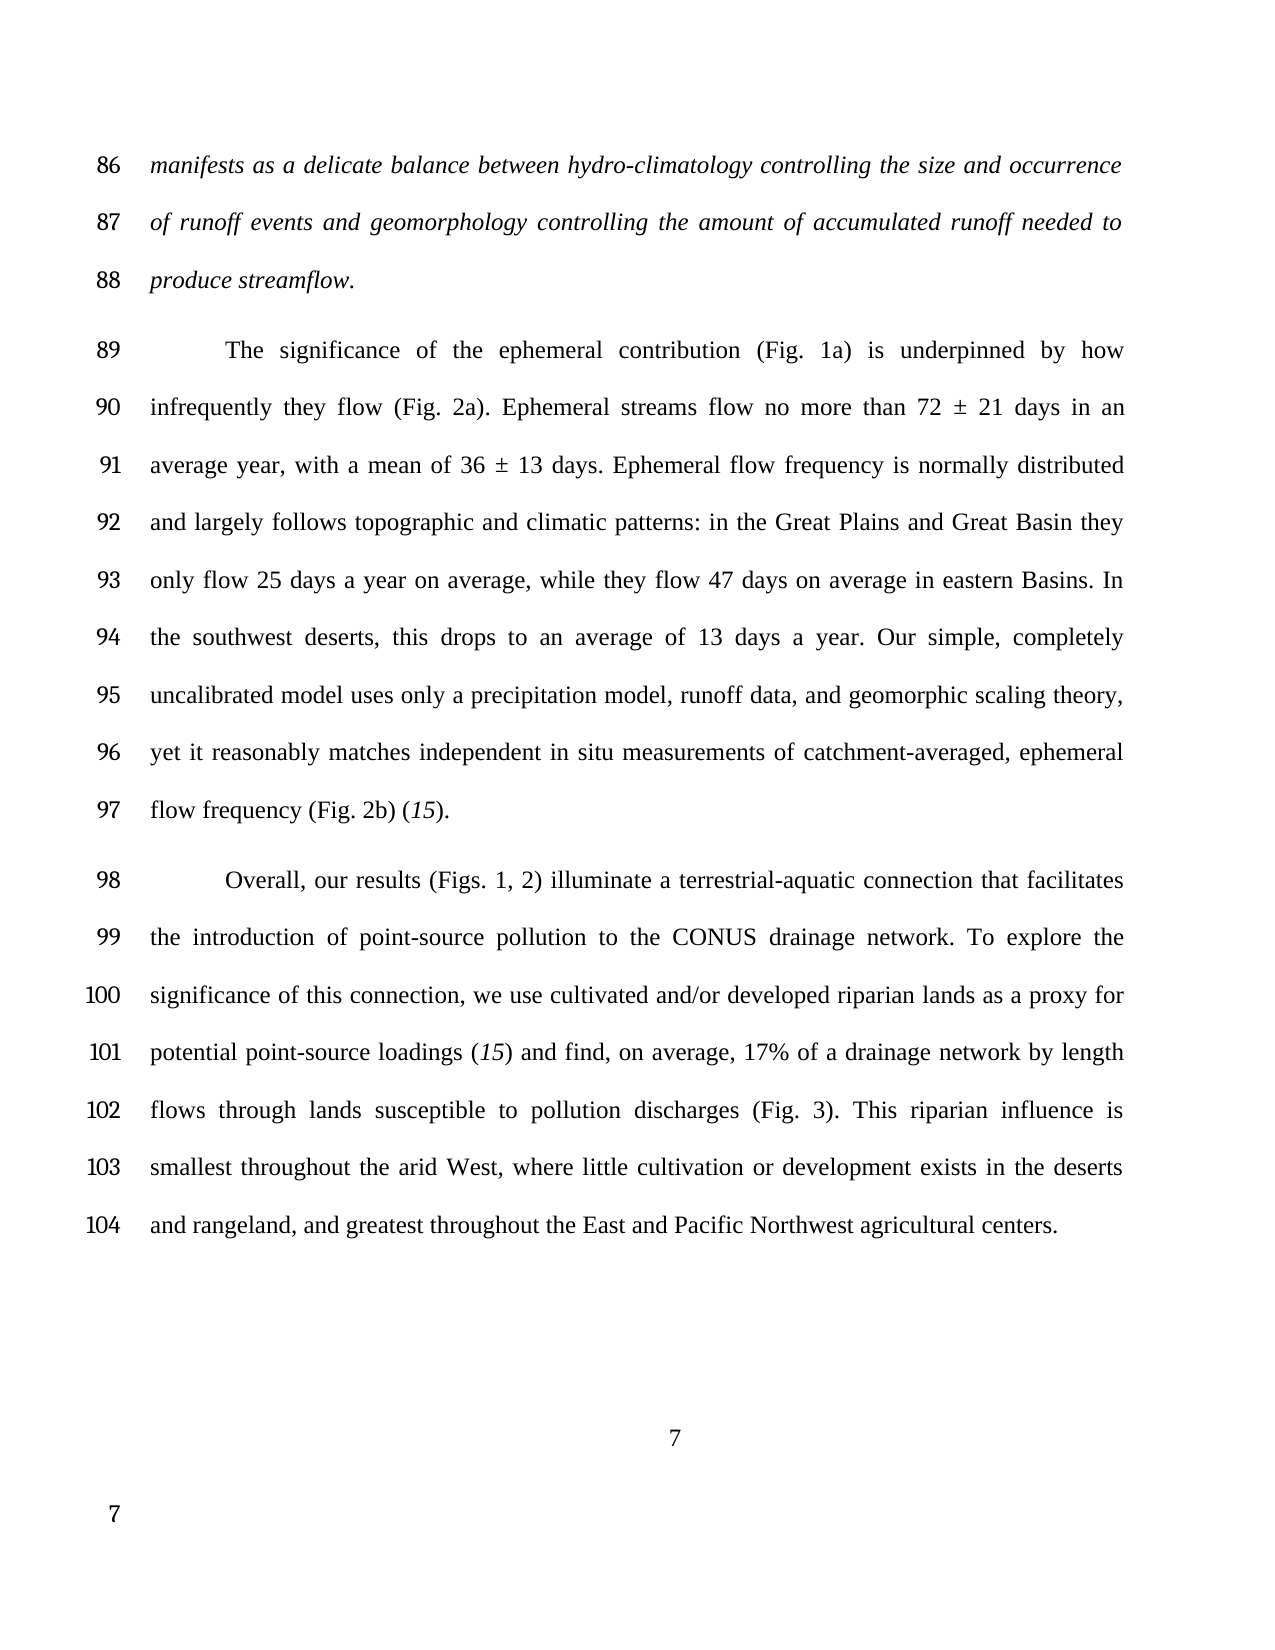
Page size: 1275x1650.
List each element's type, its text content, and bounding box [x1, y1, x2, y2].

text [150, 150, 1125, 294]
text Overall, our results (Figs. 1, 2) illuminate a terrestrial-aquatic connection that facilitates the introduction of point-source pollution to the CONUS drainage network. To explore the significance of this connection, we use cultivated and/or developed riparian lands as a proxy for potential point-source loadings (15) and find, on average, 17% of a drainage network by length flows through lands susceptible to pollution discharges (Fig. 3). This riparian influence is smallest throughout the arid West, where little cultivation or development exists in the deserts and rangeland, and greatest throughout the East and Pacific Northwest agricultural centers. [150, 865, 1125, 1239]
text The significance of the ephemeral contribution (Fig. 1a) is underpinned by how infrequently they flow (Fig. 2a). Ephemeral streams flow no more than 72 21 days in an average year, with a mean of 36 13 days. Ephemeral flow frequency is normally distributed and largely follows topographic and climatic patterns: in the Great Plains and Great Basin they only flow 25 days a year on average, while they flow 47 days on average in eastern Basins. In the southwest deserts, this drops to an average of 13 days a year. Our simple, completely uncalibrated model uses only a precipitation model, runoff data, and geomorphic scaling theory, yet it reasonably matches independent in situ measurements of catchment-averaged, ephemeral flow frequency (Fig. 2b) (15). [150, 335, 1125, 824]
